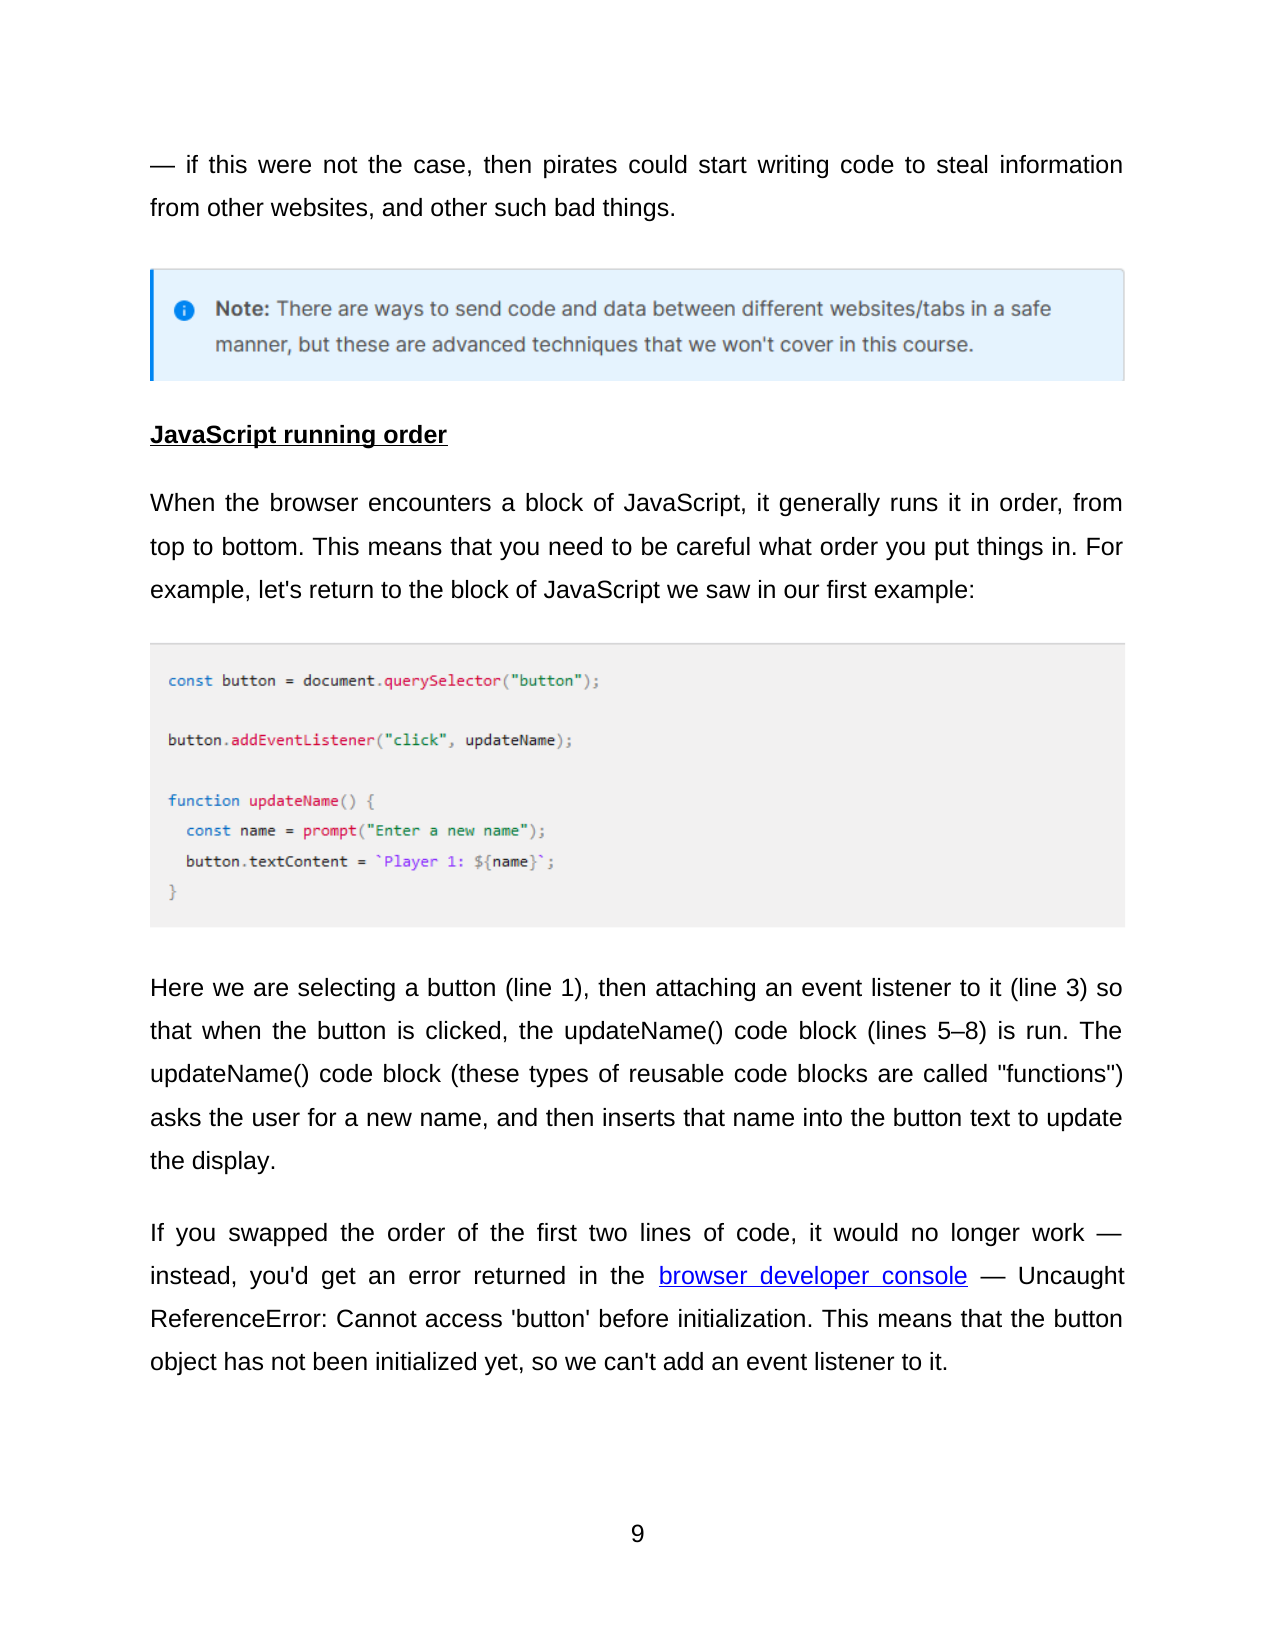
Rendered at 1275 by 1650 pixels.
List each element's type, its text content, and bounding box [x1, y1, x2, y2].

picture [150, 642, 1125, 930]
text Here we are selecting a button (line 1), then attaching an event listener to it (line 3) so that when the button is clicked, the updateName() code block (lines 5–8) is run. The updateName() code block (these types of reusable code blocks are called "functions") asks the user for a new name, and then inserts that name into the button text to update the display. [150, 973, 1125, 1174]
text If you swapped the order of the first two lines of code, it would no longer work — instead, you'd get an error returned in the browser developer console — Uncaught ReferenceError: Cannot access 'button' before initialization. This means that the button object has not been initialized yet, so we can't add an event listener to it. [150, 1218, 1125, 1376]
text JavaScript running order [150, 420, 1125, 449]
picture [150, 261, 1125, 381]
text When the browser encounters a block of JavaScript, it generally runs it in order, from top to bottom. This means that you need to be careful what order you put things in. For example, let's return to the block of JavaScript we saw in our first example: [150, 488, 1125, 603]
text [150, 150, 1125, 222]
